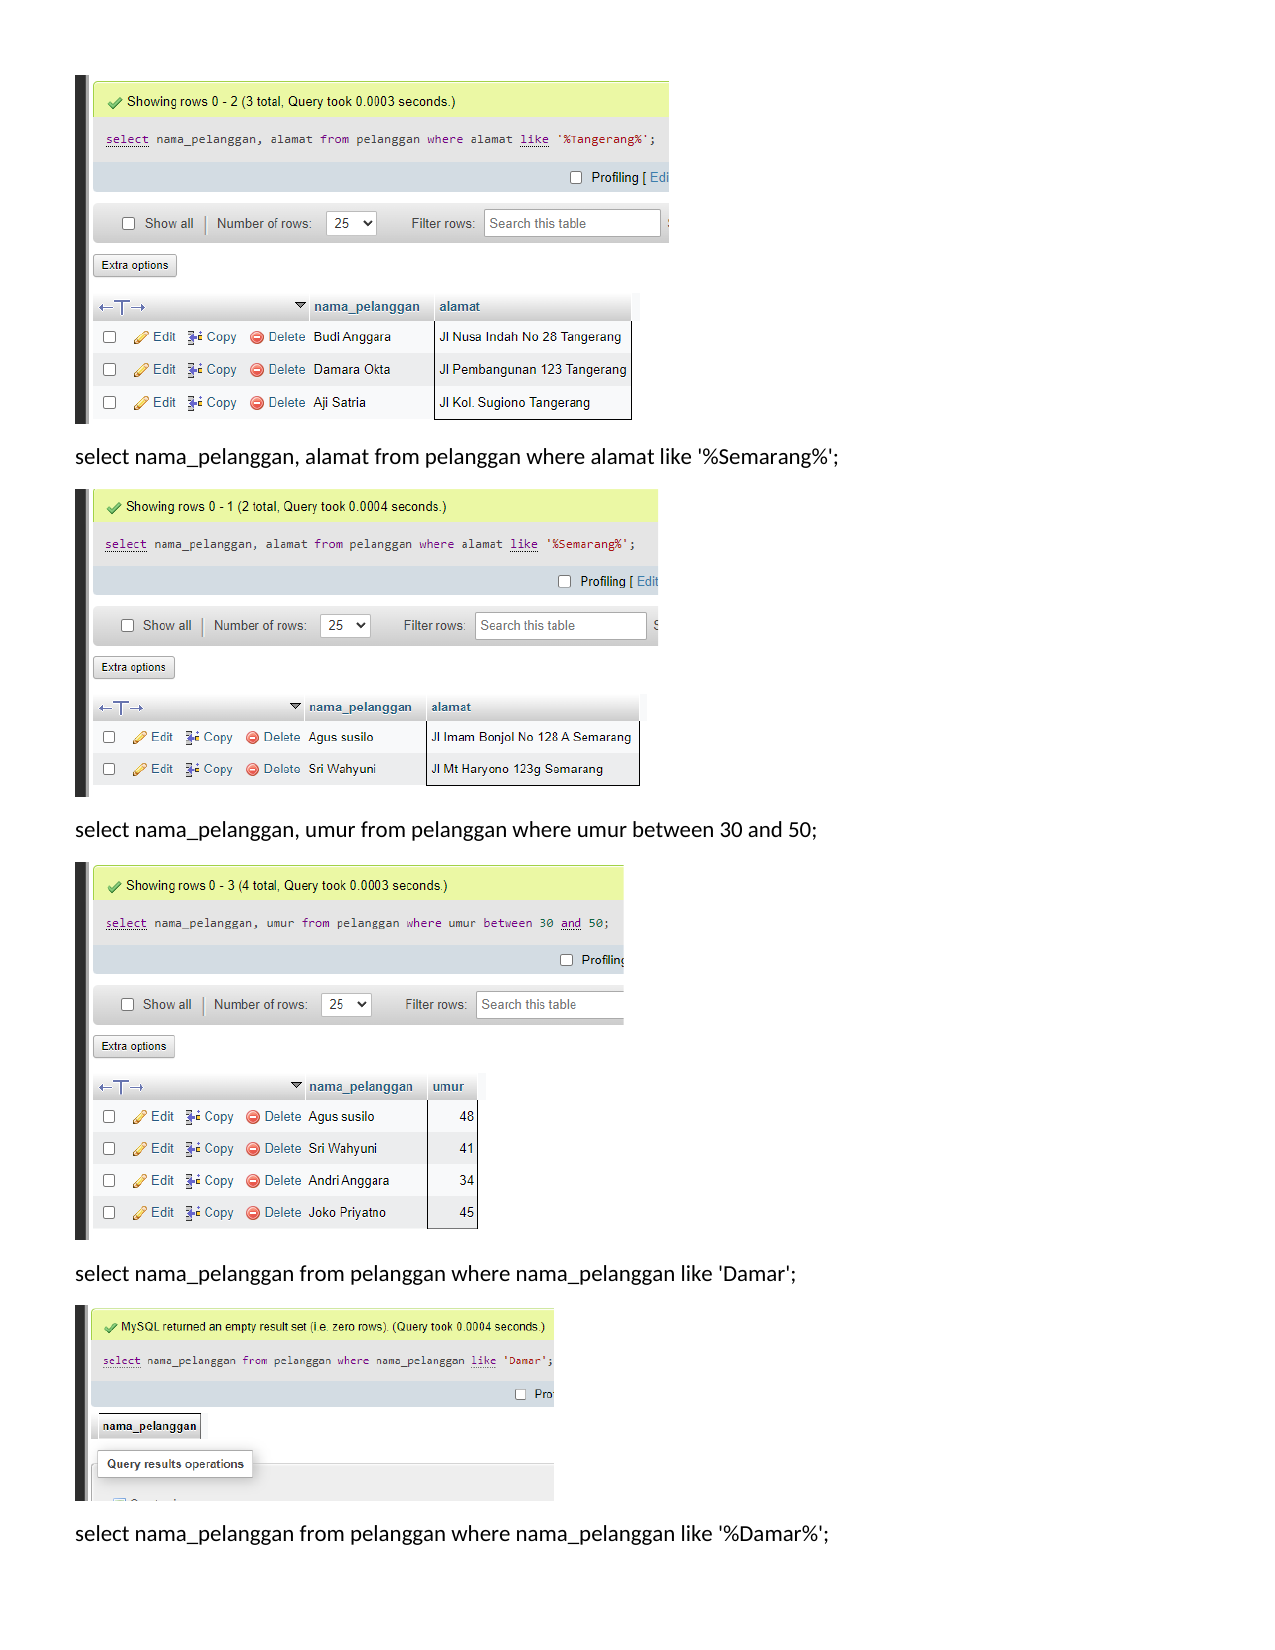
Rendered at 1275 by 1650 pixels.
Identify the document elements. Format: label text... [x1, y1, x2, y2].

picture [75, 75, 669, 424]
text select nama_pelanggan from pelanggan where nama_pelanggan like '%Damar%'; [75, 1519, 1200, 1547]
text select nama_pelanggan, alamat from pelanggan where alamat like '%Semarang%'; [75, 442, 1200, 470]
picture [75, 1305, 554, 1501]
picture [75, 489, 659, 797]
text select nama_pelanggan, umur from pelanggan where umur between 30 and 50; [75, 815, 1200, 843]
picture [75, 862, 624, 1240]
text select nama_pelanggan from pelanggan where nama_pelanggan like 'Damar'; [75, 1259, 1200, 1287]
